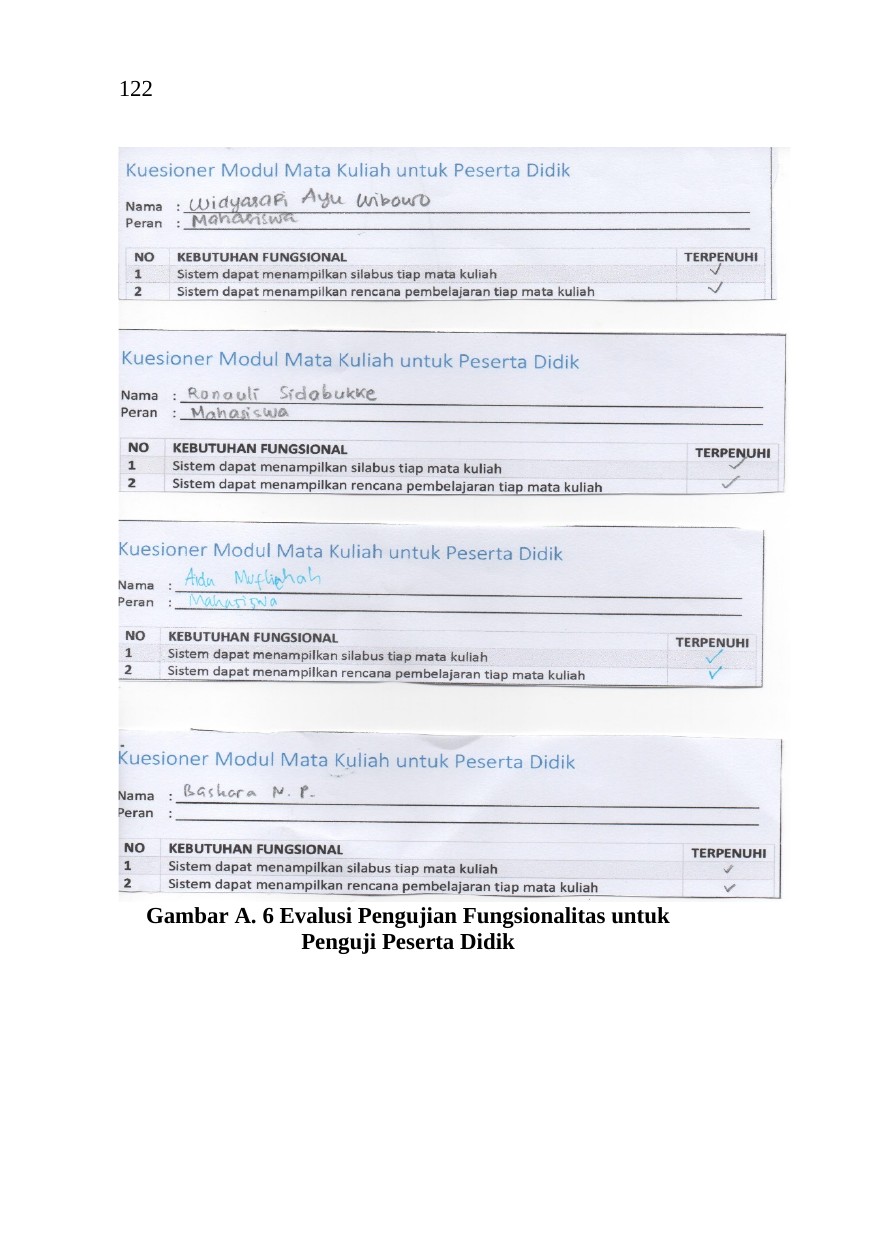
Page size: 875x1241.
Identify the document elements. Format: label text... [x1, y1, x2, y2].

text Gambar A. 6 Evalusi Pengujian Fungsionalitas untuk Penguji Peserta Didik [118, 902, 697, 954]
picture [118, 147, 791, 902]
